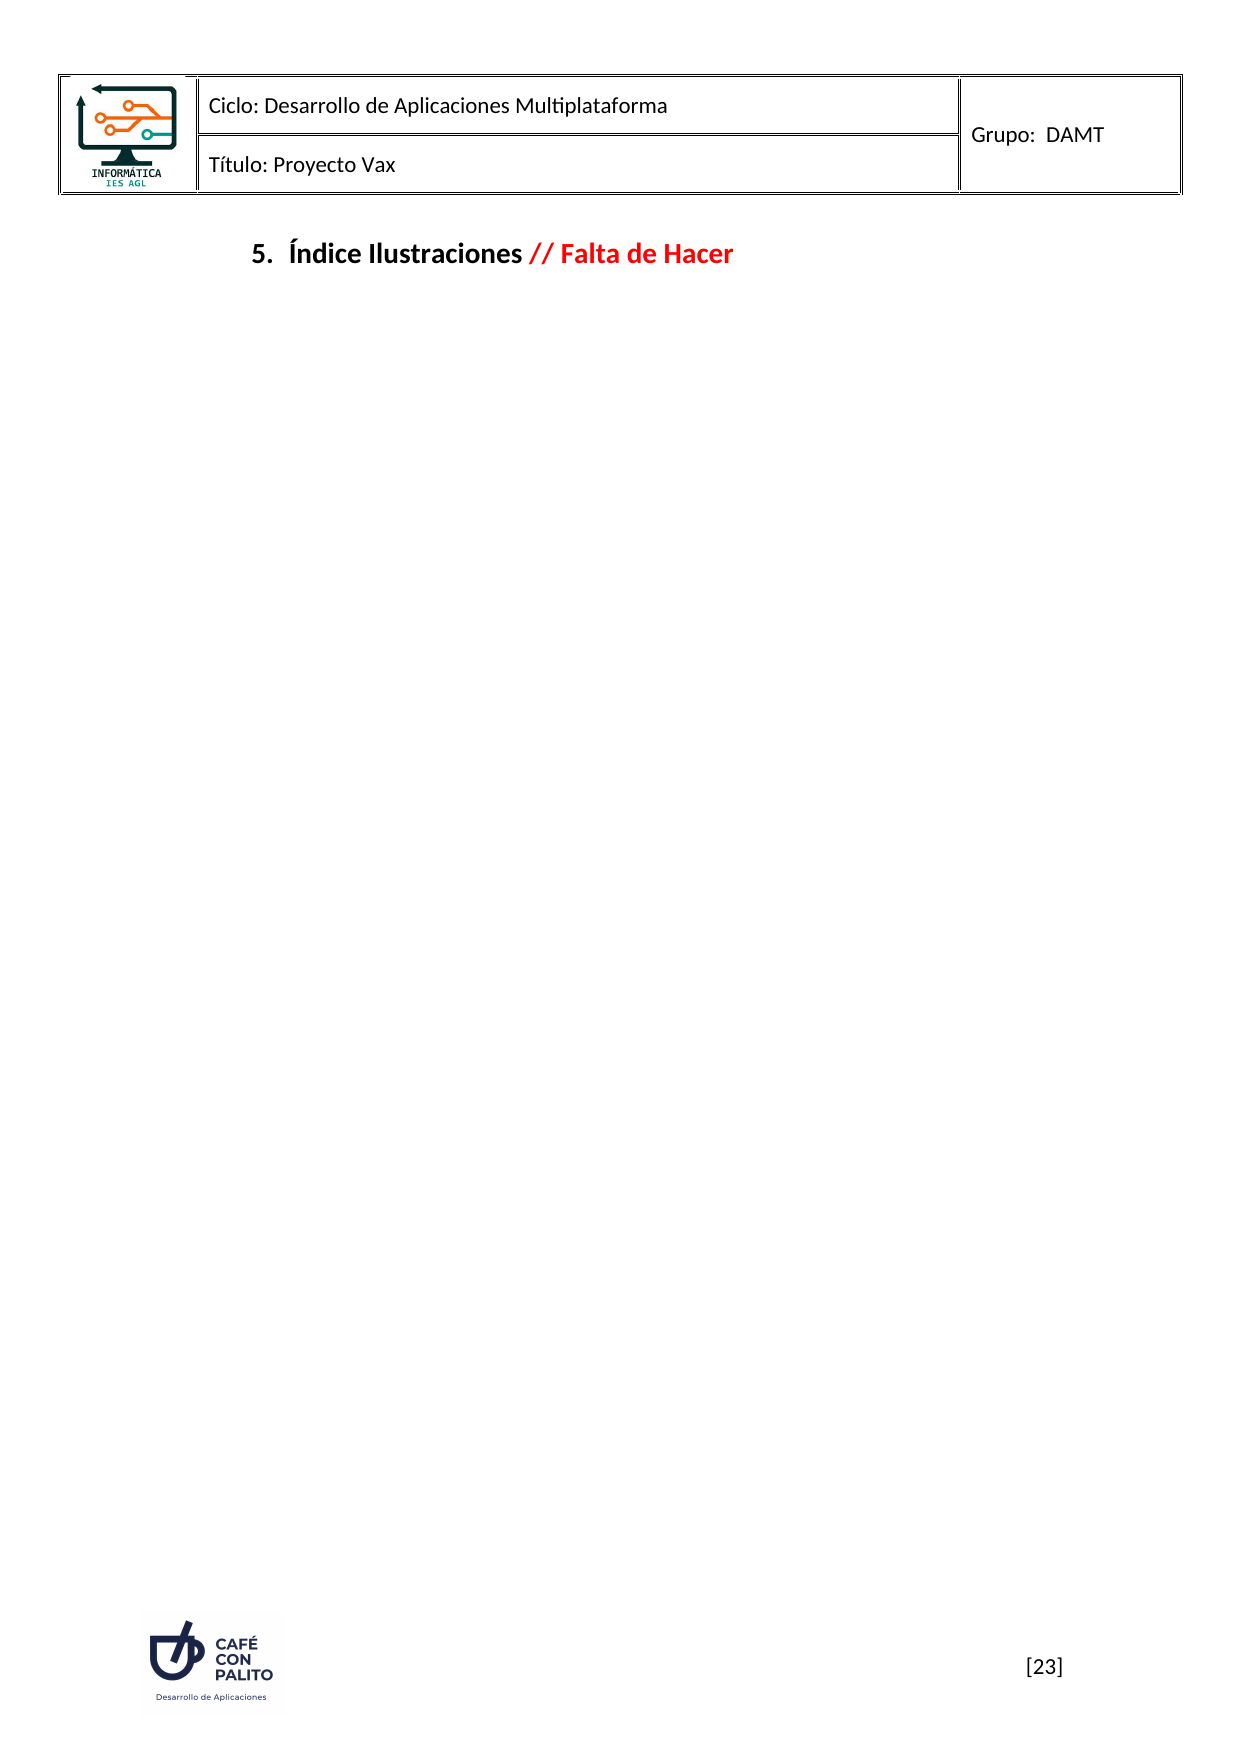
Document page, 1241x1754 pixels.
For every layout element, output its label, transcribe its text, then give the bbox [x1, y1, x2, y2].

picture [70, 76, 186, 192]
picture [140, 1610, 286, 1717]
subtitle Índice Ilustraciones // Falta de Hacer [251, 236, 1063, 271]
